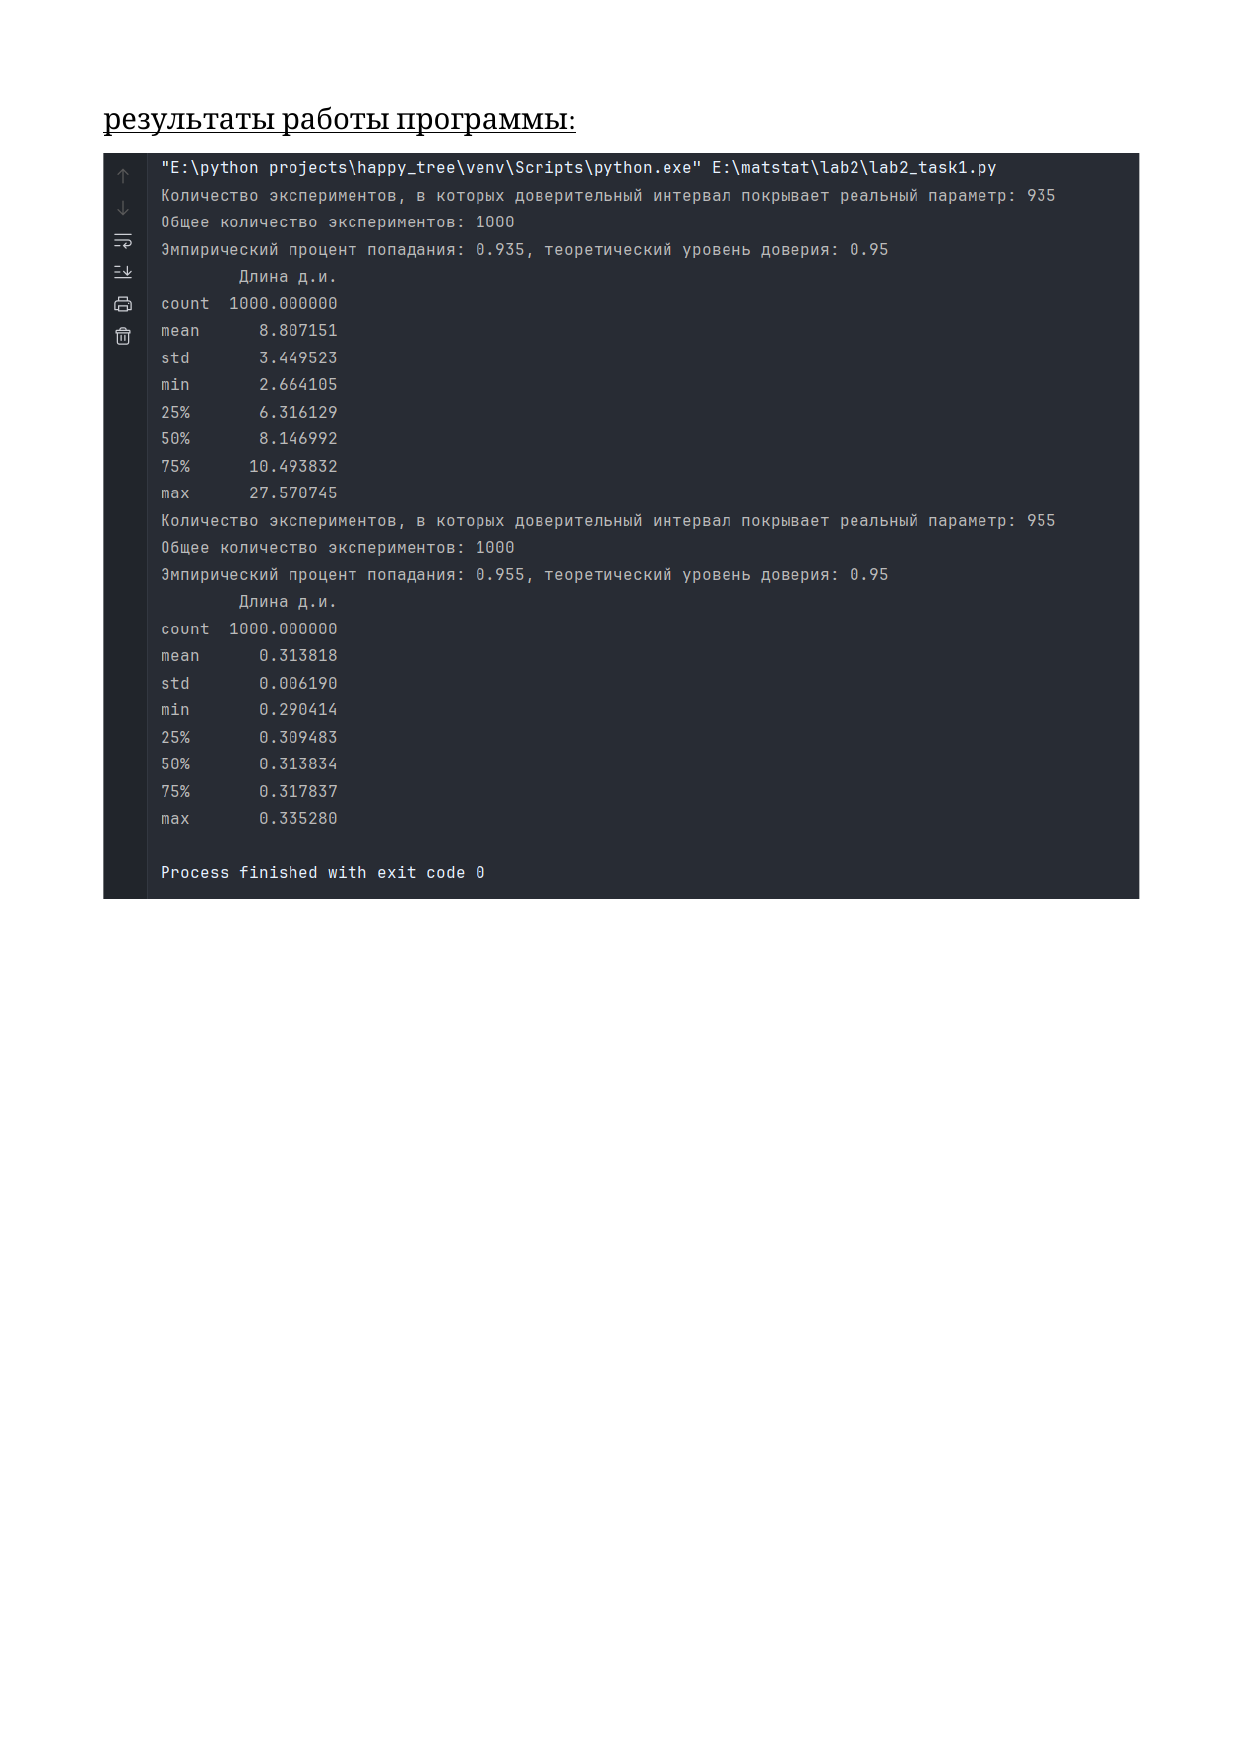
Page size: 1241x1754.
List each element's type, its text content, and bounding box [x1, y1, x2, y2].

text результаты работы программы: [103, 103, 1181, 137]
picture [103, 153, 1140, 899]
